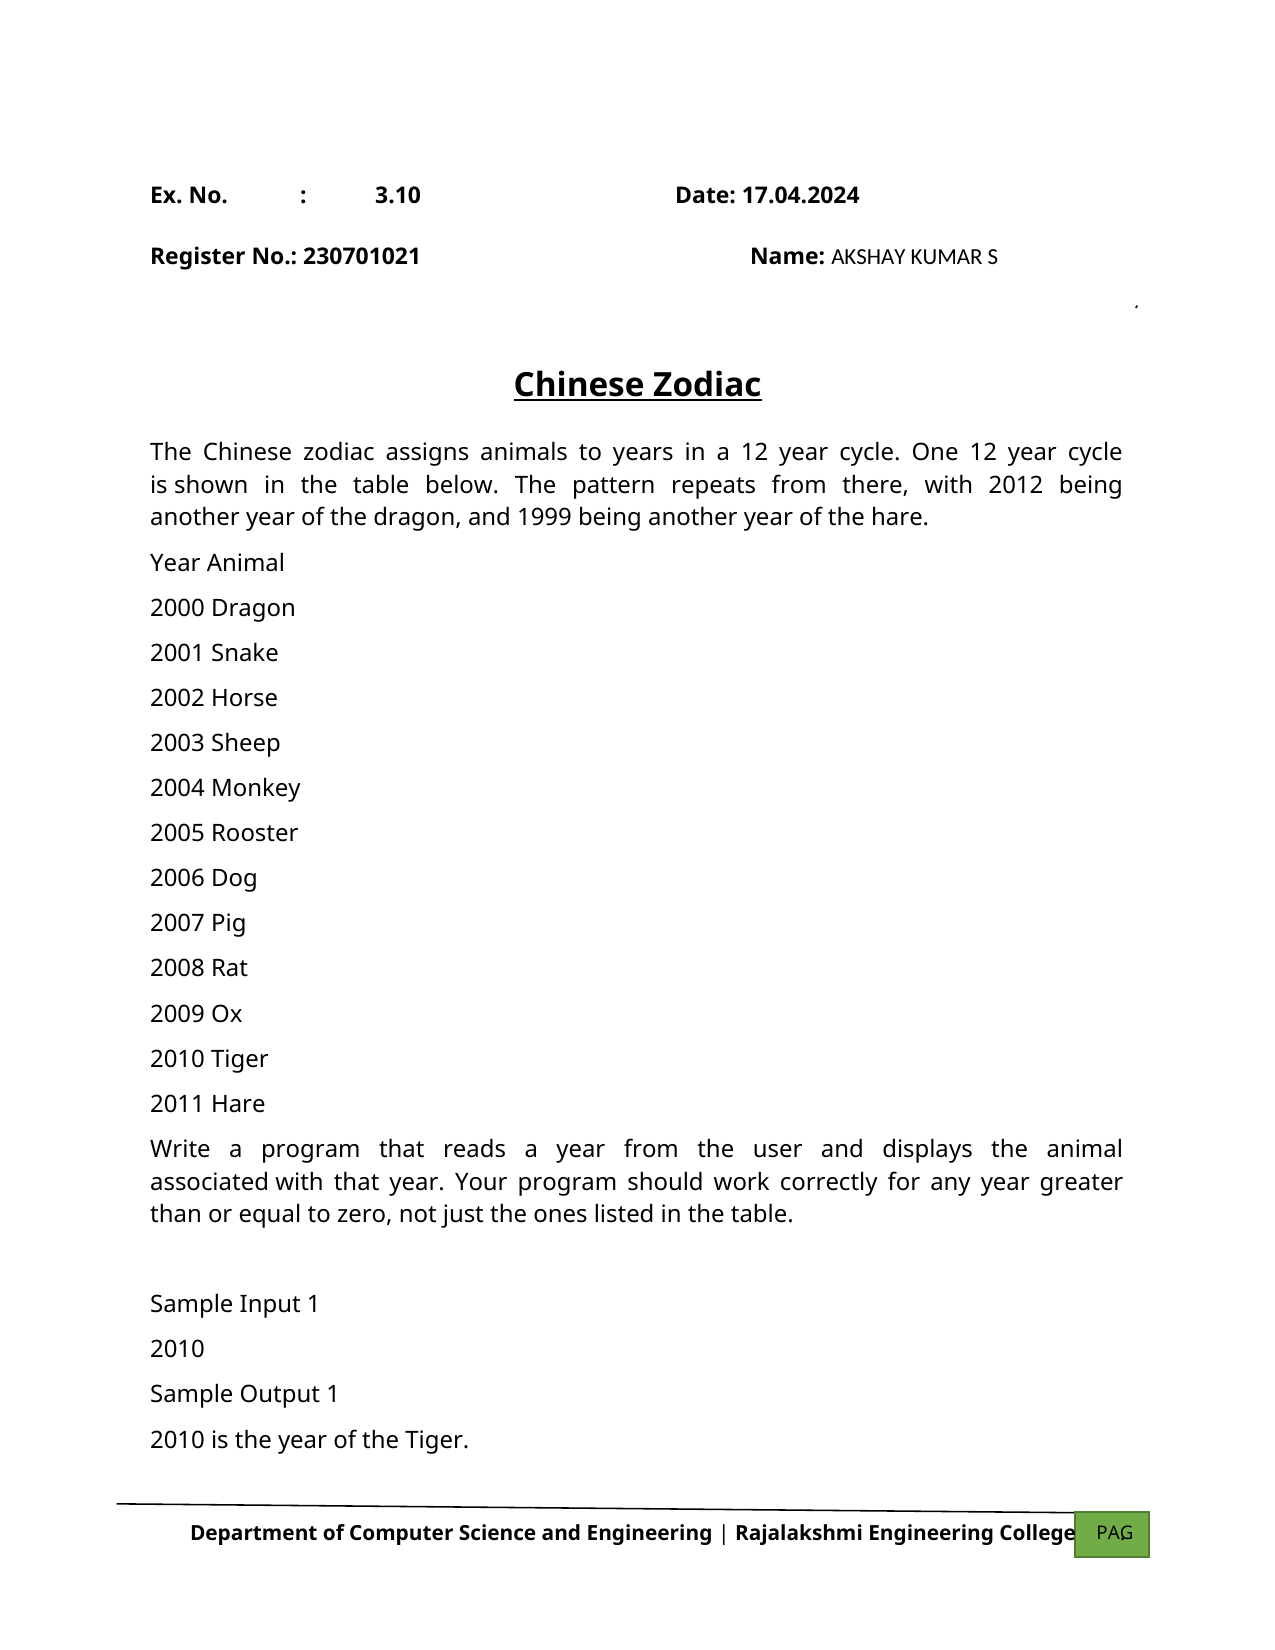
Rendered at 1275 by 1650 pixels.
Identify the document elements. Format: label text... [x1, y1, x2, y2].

text 2005 Rooster [150, 816, 1125, 848]
text 2003 Sheep [150, 726, 1125, 758]
text Sample Output 1 [150, 1377, 1125, 1410]
text 2010 is the year of the Tiger. [150, 1422, 1125, 1455]
text 2011 Hare [150, 1087, 1125, 1119]
text Register No.: 230701021 Name: AKSHAY KUMAR S [150, 239, 1125, 271]
text Year Animal [150, 545, 1125, 578]
text Ex. No. : 3.10 Date: 17.04.2024 [150, 179, 1125, 210]
text 2008 Rat [150, 951, 1125, 984]
text Sample Input 1 [150, 1287, 1125, 1320]
text 2002 Horse [150, 681, 1125, 713]
text 2010 Tiger [150, 1041, 1125, 1074]
text 2004 Monkey [150, 771, 1125, 803]
text 2000 Dragon [150, 590, 1125, 623]
text 2010 [150, 1332, 1125, 1365]
text 2001 Snake [150, 636, 1125, 668]
text 2007 Pig [150, 906, 1125, 939]
text Chinese Zodiac [150, 360, 1125, 406]
text 2006 Dog [150, 861, 1125, 894]
text 2009 Ox [150, 996, 1125, 1029]
text The Chinese zodiac assigns animals to years in a 12 year cycle. One 12 year cycle is shown in the table below. The pattern repeats from there, with 2012 being another year of the dragon, and 1999 being another year of the hare. [150, 435, 1125, 533]
text Write a program that reads a year from the user and displays the animal associated with that year. Your program should work correctly for any year greater than or equal to zero, not just the ones listed in the table. [150, 1132, 1125, 1229]
